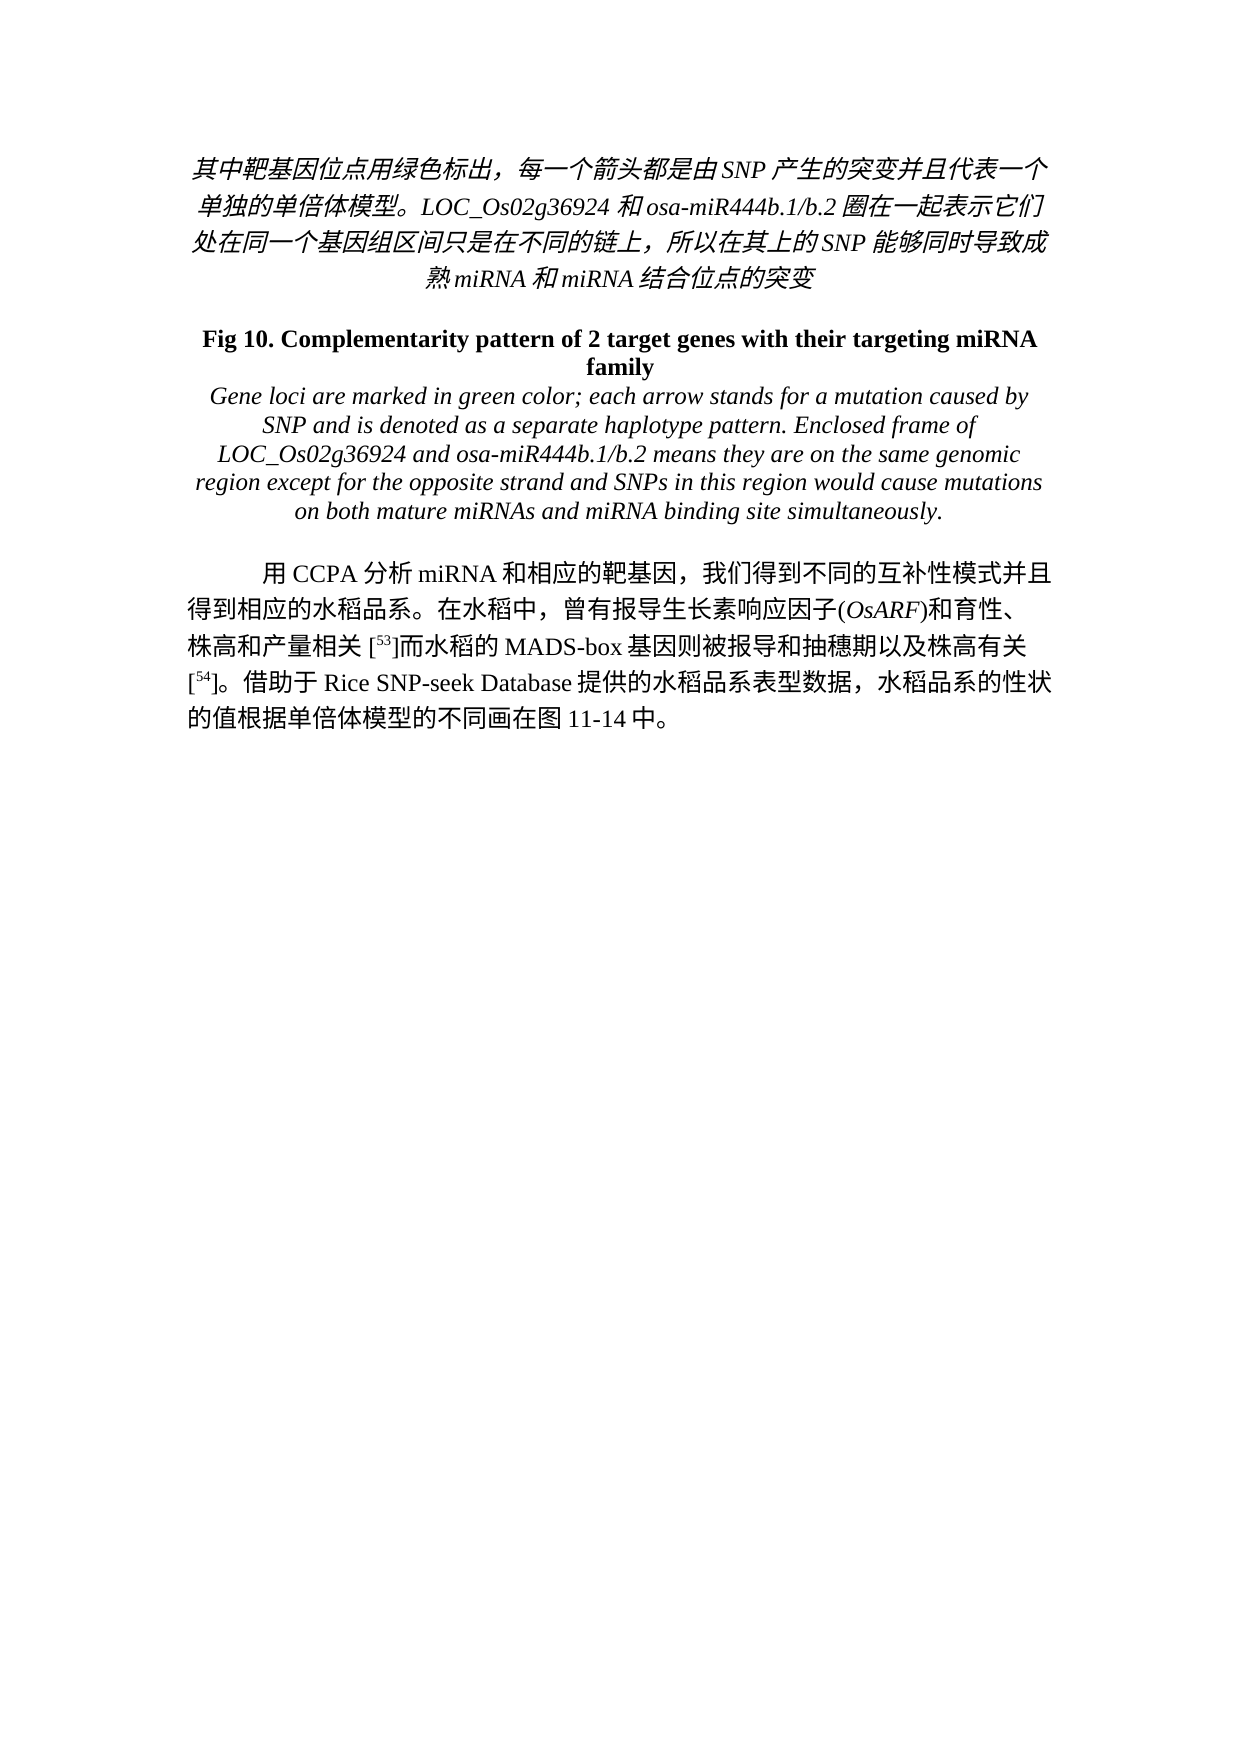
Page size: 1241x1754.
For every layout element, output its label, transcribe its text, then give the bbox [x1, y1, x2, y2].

text Gene loci are marked in green color; each arrow stands for a mutation caused by SNP and is denoted as a separate haplotype pattern. Enclosed frame of LOC_Os02g36924 and osa-miR444b.1/b.2 means they are on the same genomic region except for the opposite strand and SNPs in this region would cause mutations on both mature miRNAs and miRNA binding site simultaneously. [187, 381, 1053, 525]
text 用CCPA分析miRNA和相应的靶基因，我们得到不同的互补性模式并且得到相应的水稻品系。在水稻中，曾有报导生长素响应因子(OsARF)和育性、株高和产量相关 []而水稻的MADS-box基因则被报导和抽穗期以及株高有关 []。借助于Rice SNP-seek Database提供的水稻品系表型数据，水稻品系的性状的值根据单倍体模型的不同画在图11-14中。 [187, 554, 1053, 735]
text 其中靶基因位点用绿色标出，每一个箭头都是由SNP产生的突变并且代表一个单独的单倍体模型。LOC_Os02g36924 和osa-miR444b.1/b.2圈在一起表示它们处在同一个基因组区间只是在不同的链上，所以在其上的SNP能够同时导致成熟miRNA和miRNA结合位点的突变 [187, 150, 1053, 295]
text Fig 10. Complementarity pattern of 2 target genes with their targeting miRNA family [187, 324, 1053, 381]
